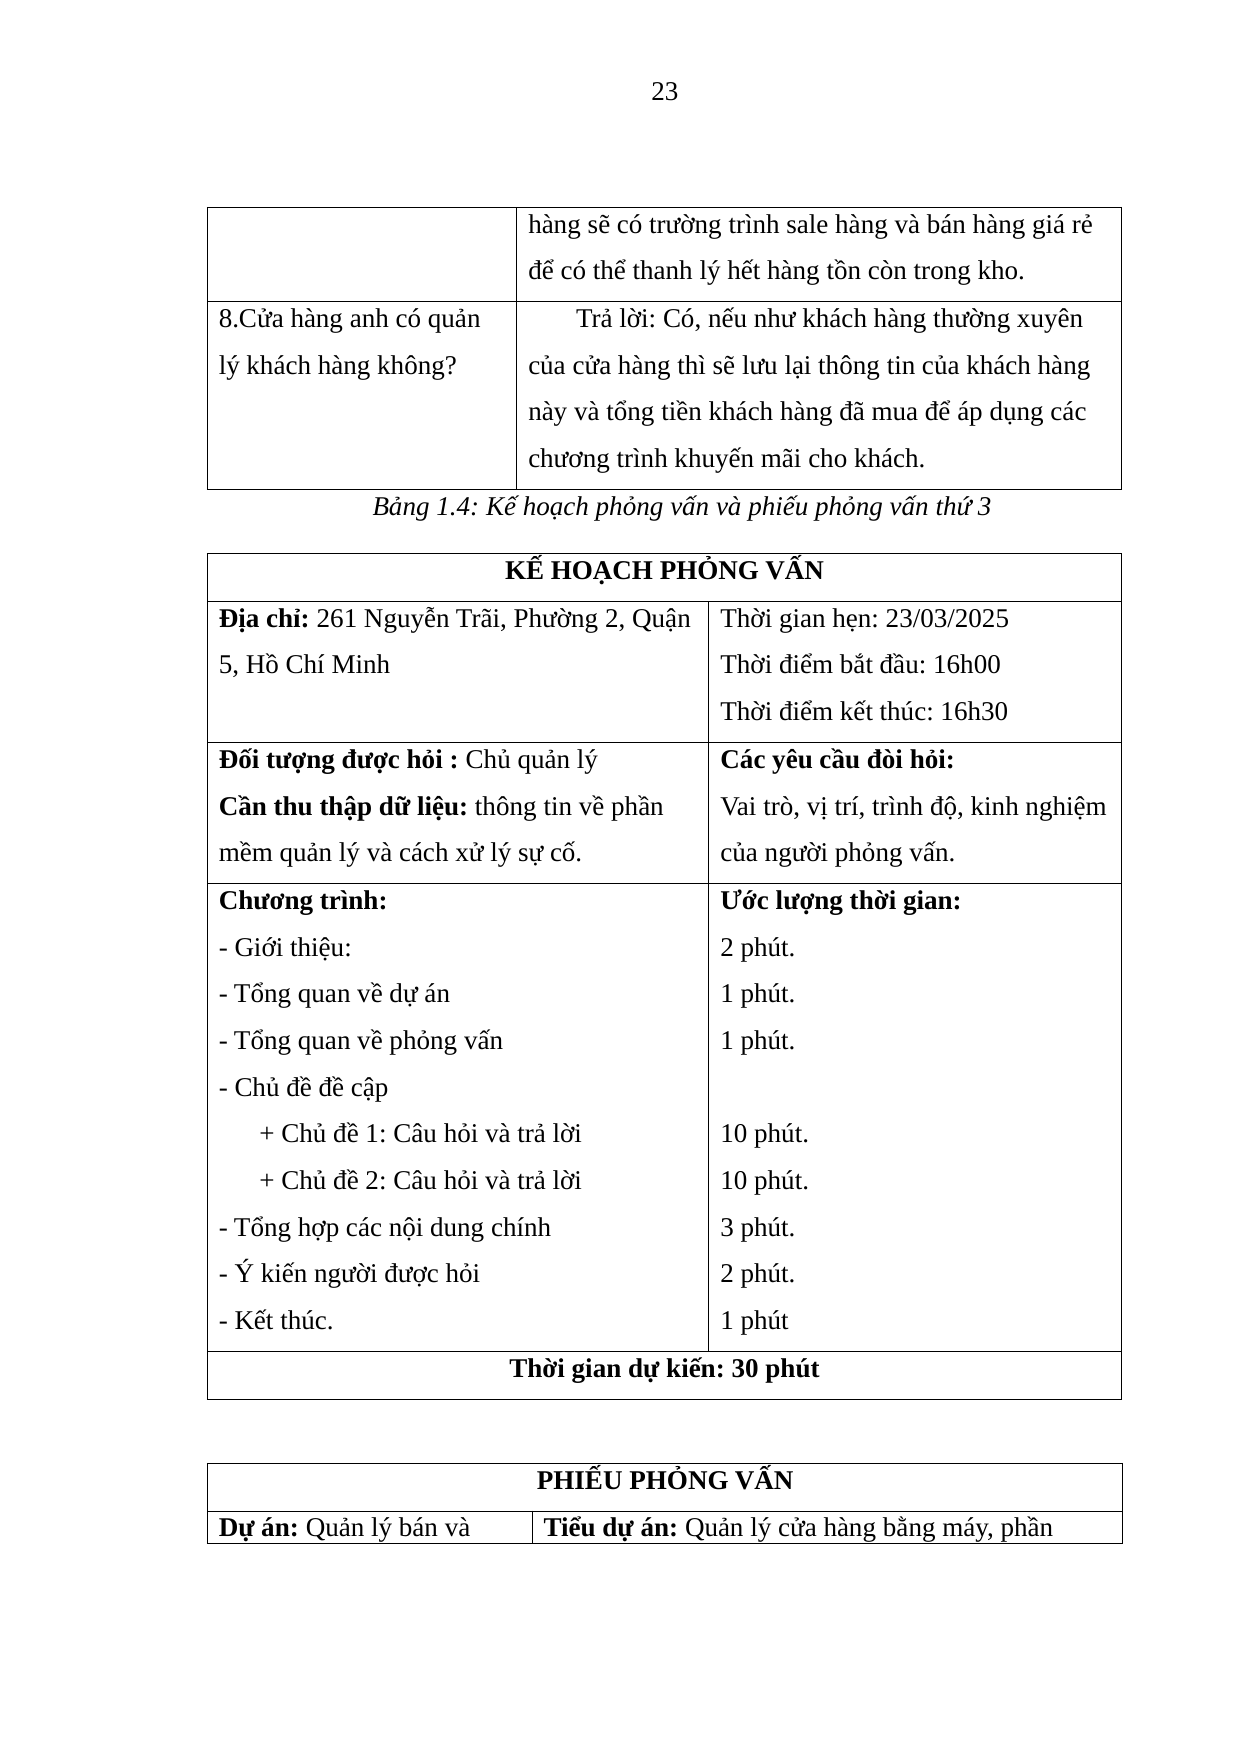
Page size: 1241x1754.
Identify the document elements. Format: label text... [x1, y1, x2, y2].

table_cell 8.Cửa hàng anh có quản lý khách hàng không? [208, 302, 516, 489]
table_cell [208, 1512, 532, 1543]
table_header KẾ HOẠCH PHỎNG VẤN [208, 554, 1121, 601]
table_cell Trả lời: Có, nếu như khách hàng thường xuyên của cửa hàng thì sẽ lưu lại thông tin của khách hàng này và tổng tiền khách hàng đã mua để áp dụng các chương trình khuyến mãi cho khách. [517, 302, 1121, 489]
table_cell Các yêu cầu đòi hỏi: Vai trò, vị trí, trình độ, kinh nghiệm của người phỏng vấn. [709, 743, 1121, 883]
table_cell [533, 1512, 1122, 1543]
table_cell Chương trình: - Giới thiệu: - Tổng quan về dự án - Tổng quan về phỏng vấn - Chủ đề đề cập + Chủ đề 1: Câu hỏi và trả lời + Chủ đề 2: Câu hỏi và trả lời - Tổng hợp các nội dung chính - Ý kiến người được hỏi - Kết thúc. [208, 884, 708, 1351]
table_header PHIẾU PHỎNG VẤN [208, 1464, 1122, 1511]
table_cell Đối tượng được hỏi : Chủ quản lý Cần thu thập dữ liệu: thông tin về phần mềm quản lý và cách xử lý sự cố. [208, 743, 708, 883]
table_cell Ước lượng thời gian: 2 phút. 1 phút. 1 phút. 10 phút. 10 phút. 3 phút. 2 phút. 1 phút [709, 884, 1121, 1351]
table_cell Thời gian hẹn: 23/03/2025 Thời điểm bắt đầu: 16h00 Thời điểm kết thúc: 16h30 [709, 602, 1121, 742]
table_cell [517, 208, 1121, 301]
table_cell Địa chỉ: 261 Nguyễn Trãi, Phường 2, Quận 5, Hồ Chí Minh [208, 602, 708, 742]
table_cell Thời gian dự kiến: 30 phút [208, 1352, 1121, 1398]
text Bảng 1.4: Kế hoạch phỏng vấn và phiếu phỏng vấn thứ 3 [244, 490, 1122, 521]
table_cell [208, 208, 516, 301]
